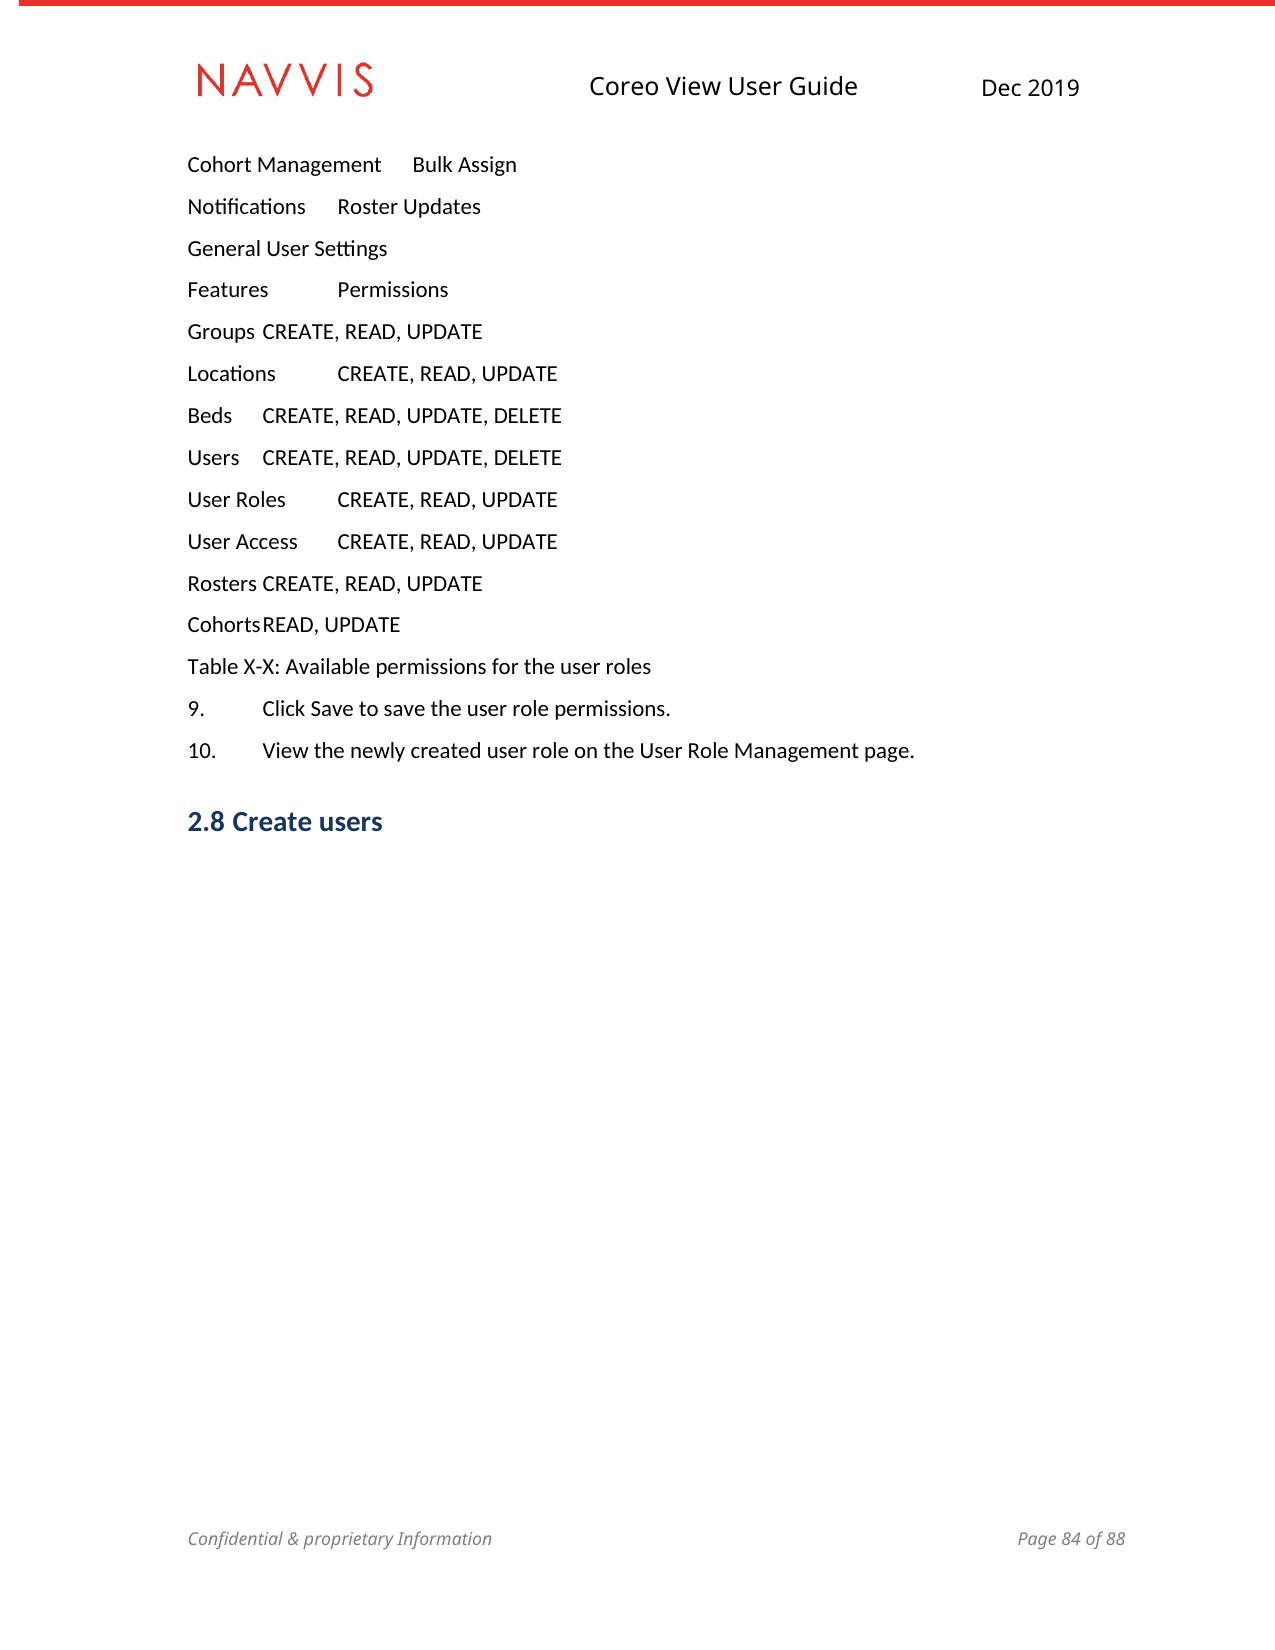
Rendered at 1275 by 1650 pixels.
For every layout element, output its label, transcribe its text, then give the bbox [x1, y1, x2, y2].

picture [187, 55, 383, 104]
text General User Settings [187, 234, 1087, 262]
text User Access CREATE, READ, UPDATE [187, 527, 1087, 555]
subtitle Create users [187, 803, 1087, 839]
text 10. View the newly created user role on the User Role Management page. [187, 736, 1087, 764]
text Beds CREATE, READ, UPDATE, DELETE [187, 401, 1087, 429]
text Groups CREATE, READ, UPDATE [187, 317, 1087, 346]
text Notifications Roster Updates [187, 192, 1087, 220]
text Rosters CREATE, READ, UPDATE [187, 569, 1087, 597]
text Table X-X: Available permissions for the user roles [187, 652, 1087, 681]
text 9. Click Save to save the user role permissions. [187, 694, 1087, 722]
text User Roles CREATE, READ, UPDATE [187, 485, 1087, 513]
text Cohort Management Bulk Assign [187, 150, 1087, 178]
text Features Permissions [187, 276, 1087, 304]
text Cohorts READ, UPDATE [187, 611, 1087, 639]
text Users CREATE, READ, UPDATE, DELETE [187, 443, 1087, 471]
text Locations CREATE, READ, UPDATE [187, 359, 1087, 387]
